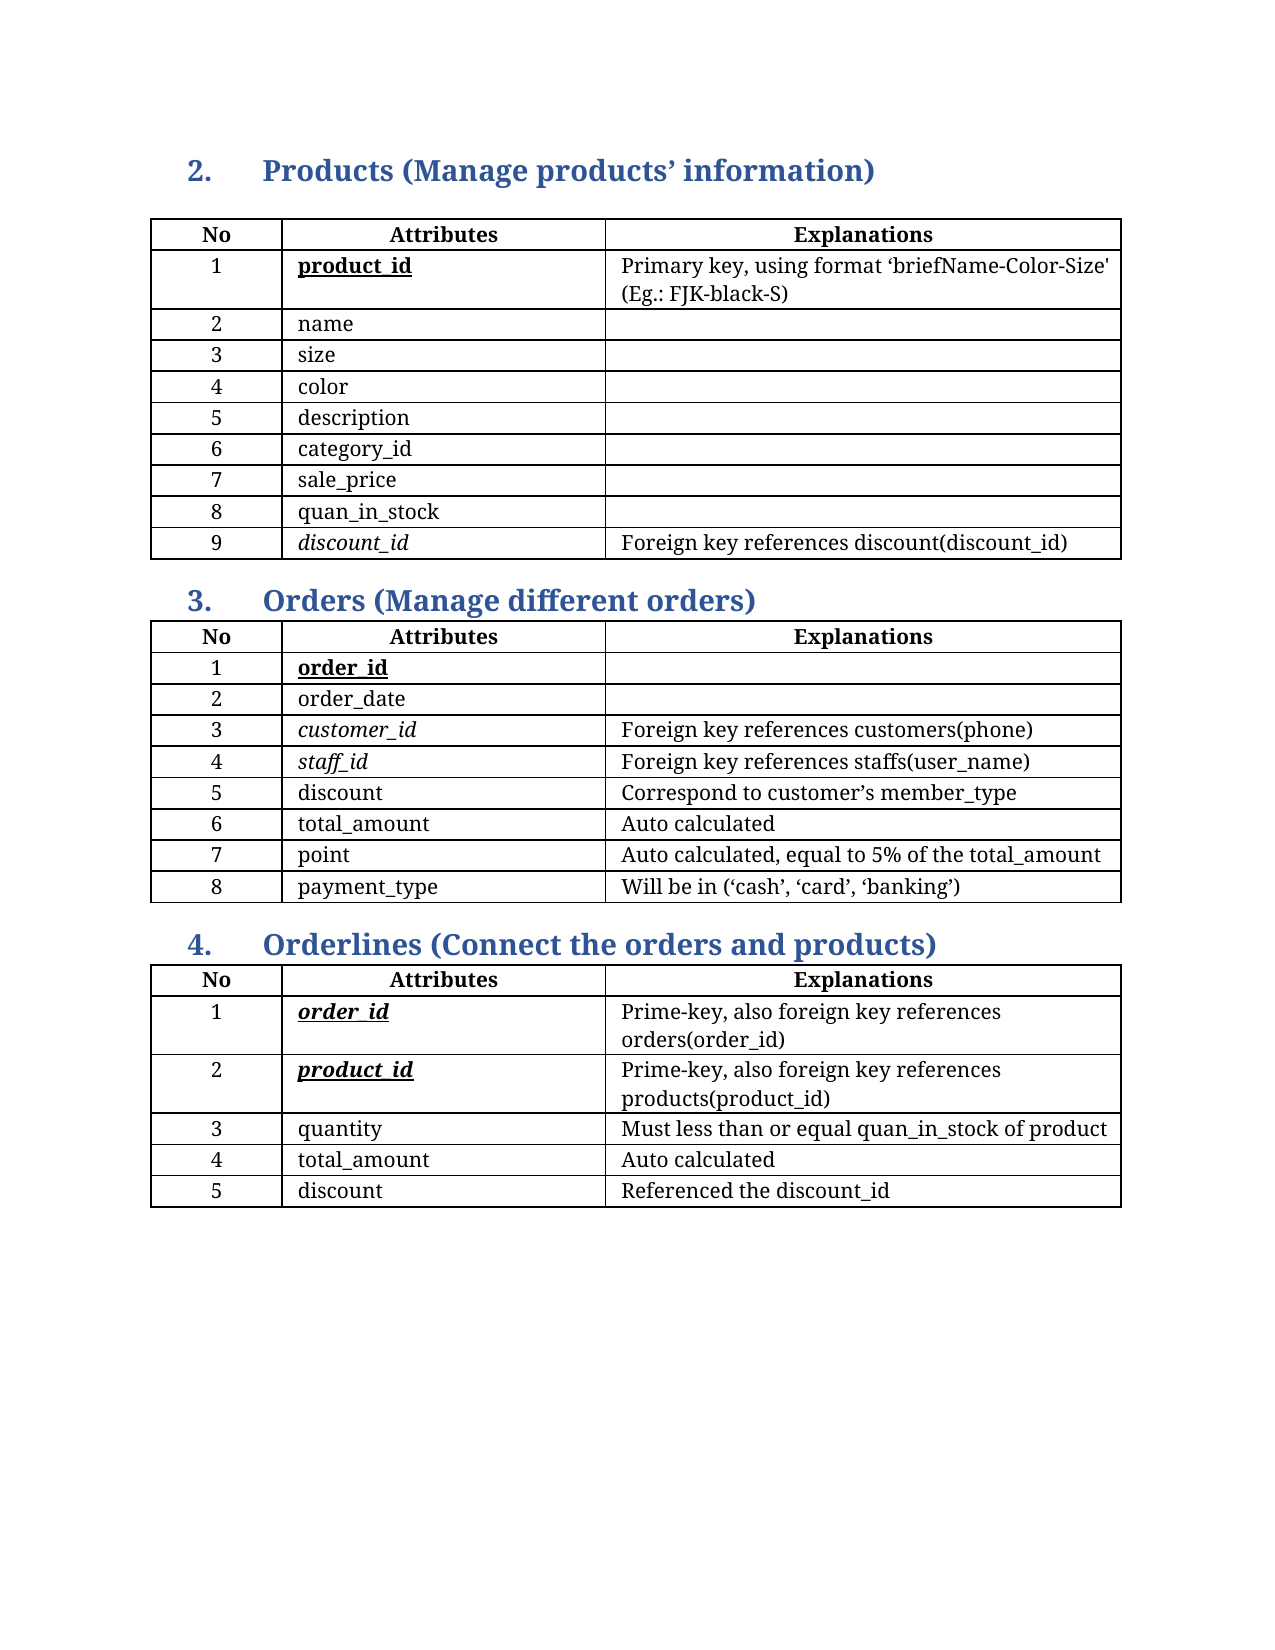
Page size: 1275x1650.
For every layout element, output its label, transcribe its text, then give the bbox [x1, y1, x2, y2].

table_cell 5 [152, 778, 281, 808]
table_cell product_id [283, 251, 605, 308]
table_cell [606, 466, 1120, 495]
table_cell [606, 372, 1120, 402]
table_cell 7 [152, 841, 281, 870]
table_cell discount [283, 1176, 605, 1206]
table_cell 3 [152, 1114, 281, 1143]
table_cell [606, 310, 1120, 339]
table_cell 4 [152, 747, 281, 777]
table_cell 4 [152, 1145, 281, 1175]
table_cell Prime-key, also foreign key references orders(order_id) [606, 997, 1120, 1054]
table_cell point [283, 841, 605, 870]
table_cell Correspond to customer’s member_type [606, 778, 1120, 808]
table_cell 8 [152, 872, 281, 902]
table_cell [606, 497, 1120, 527]
table_cell 7 [152, 466, 281, 495]
table_cell total_amount [283, 810, 605, 839]
table_cell 3 [152, 341, 281, 370]
table_cell Must less than or equal quan_in_stock of product [606, 1114, 1120, 1143]
subtitle Orders (Manage different orders) [187, 581, 1125, 620]
table_cell staff_id [283, 747, 605, 777]
table_header Attributes [283, 966, 605, 995]
table_header No [152, 220, 281, 249]
table_cell 3 [152, 716, 281, 745]
table_cell 1 [152, 997, 281, 1054]
table_cell 4 [152, 372, 281, 402]
table_cell name [283, 310, 605, 339]
table_cell customer_id [283, 716, 605, 745]
table_cell 1 [152, 653, 281, 683]
table_cell order_id [283, 997, 605, 1054]
table_cell order_date [283, 685, 605, 714]
table_cell [606, 403, 1120, 433]
table_cell Auto calculated [606, 1145, 1120, 1175]
table_cell payment_type [283, 872, 605, 902]
table_cell discount [283, 778, 605, 808]
table_cell Will be in (‘cash’, ‘card’, ‘banking’) [606, 872, 1120, 902]
table_cell category_id [283, 435, 605, 464]
table_cell Foreign key references staffs(user_name) [606, 747, 1120, 777]
table_cell Foreign key references discount(discount_id) [606, 528, 1120, 558]
table_cell color [283, 372, 605, 402]
table_cell 2 [152, 1055, 281, 1112]
table_header Explanations [606, 622, 1120, 652]
table_cell 5 [152, 1176, 281, 1206]
subtitle Orderlines (Connect the orders and products) [187, 924, 1125, 964]
subtitle Products (Manage products’ information) [187, 150, 1125, 190]
table_cell Auto calculated [606, 810, 1120, 839]
table_cell [606, 653, 1120, 683]
table_cell 2 [152, 685, 281, 714]
table_cell [606, 341, 1120, 370]
table_cell 9 [152, 528, 281, 558]
table_header No [152, 966, 281, 995]
table_cell [606, 685, 1120, 714]
table_cell 2 [152, 310, 281, 339]
table_cell quantity [283, 1114, 605, 1143]
table_cell sale_price [283, 466, 605, 495]
table_cell 1 [152, 251, 281, 308]
table_cell description [283, 403, 605, 433]
table_cell product_id [283, 1055, 605, 1112]
table_cell total_amount [283, 1145, 605, 1175]
table_cell Primary key, using format ‘briefName-Color-Size' (Eg.: FJK-black-S) [606, 251, 1120, 308]
table_cell 5 [152, 403, 281, 433]
table_cell Prime-key, also foreign key references products(product_id) [606, 1055, 1120, 1112]
table_header Attributes [283, 622, 605, 652]
table_cell 8 [152, 497, 281, 527]
table_cell [606, 435, 1120, 464]
table_header Explanations [606, 220, 1120, 249]
table_cell discount_id [283, 528, 605, 558]
table_cell order_id [283, 653, 605, 683]
table_cell 6 [152, 435, 281, 464]
table_header Explanations [606, 966, 1120, 995]
table_cell Referenced the discount_id [606, 1176, 1120, 1206]
table_header No [152, 622, 281, 652]
table_cell 6 [152, 810, 281, 839]
table_cell Foreign key references customers(phone) [606, 716, 1120, 745]
table_cell quan_in_stock [283, 497, 605, 527]
table_header Attributes [283, 220, 605, 249]
table_cell Auto calculated, equal to 5% of the total_amount [606, 841, 1120, 870]
table_cell size [283, 341, 605, 370]
